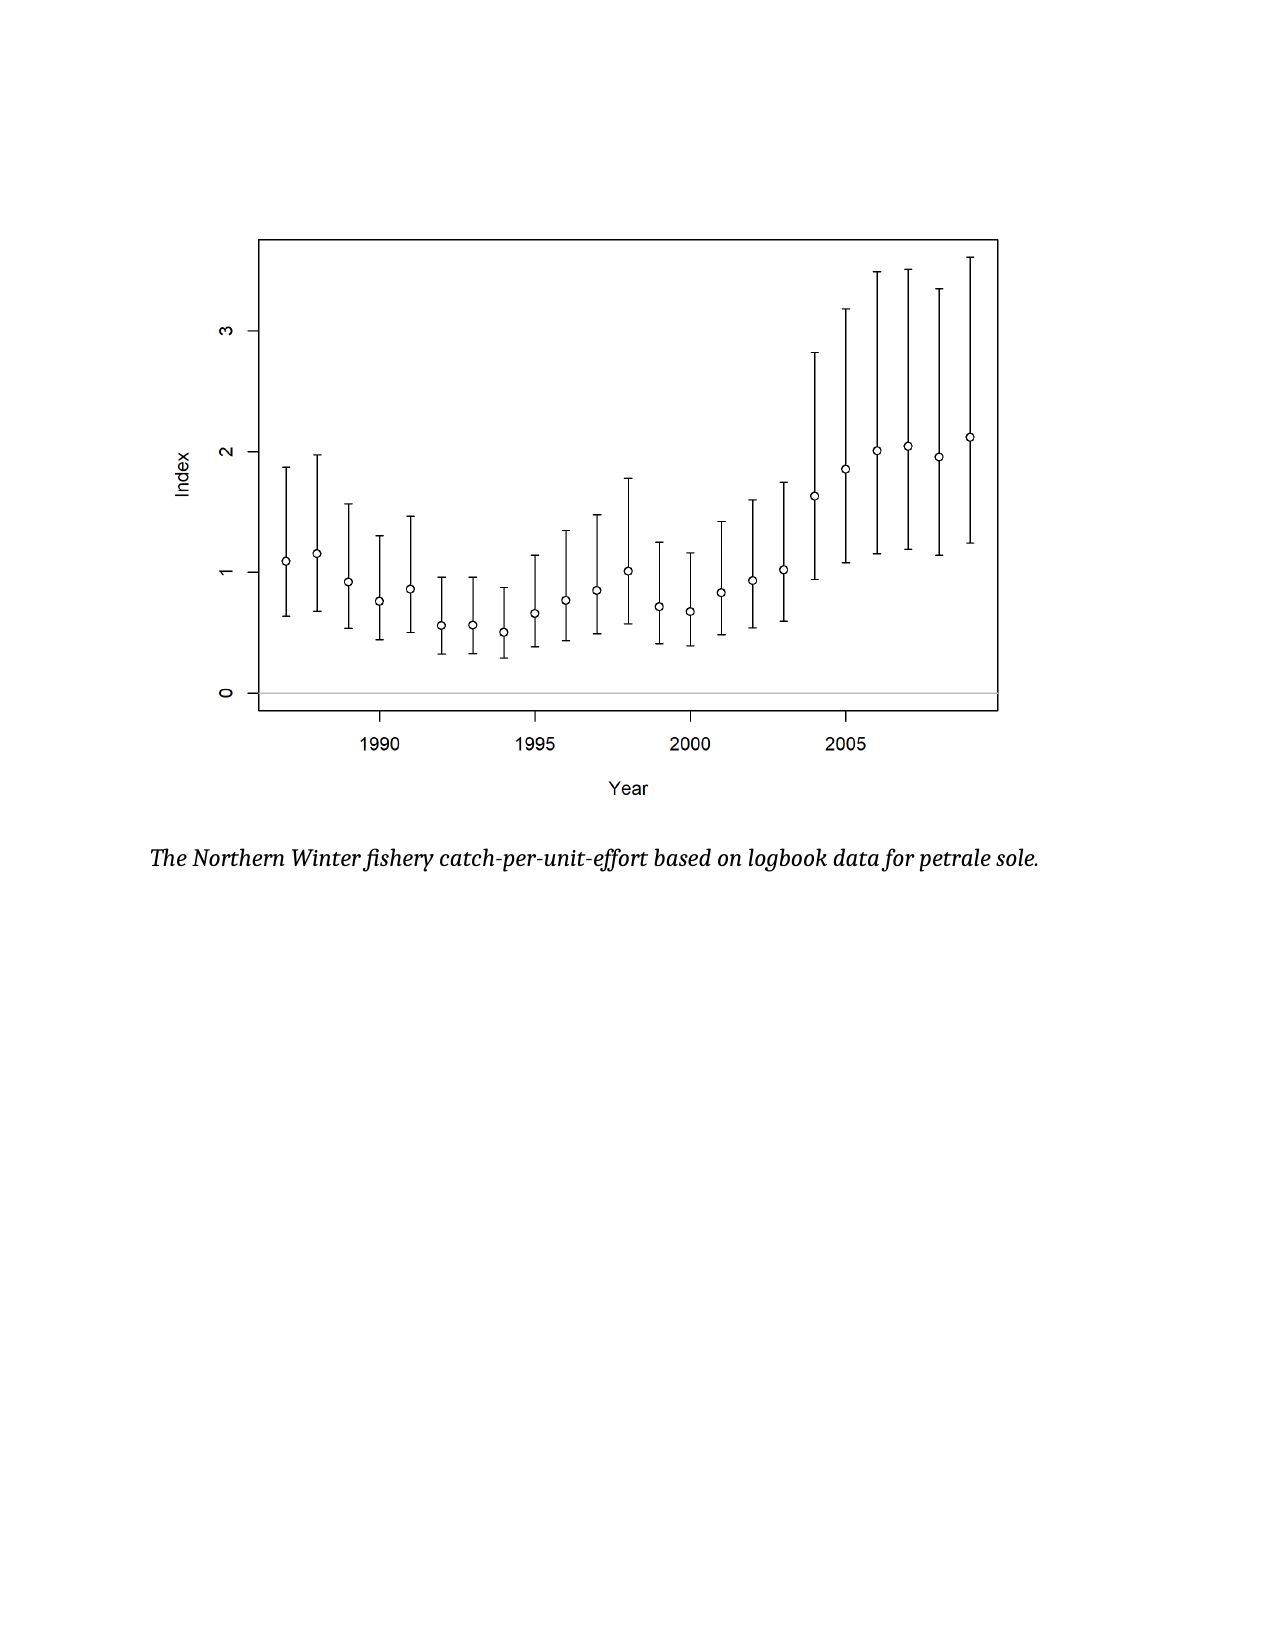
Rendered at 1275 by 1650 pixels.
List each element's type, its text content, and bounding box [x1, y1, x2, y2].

text The Northern Winter fishery catch-per-unit-effort based on logbook data for petrale sole. [150, 844, 1125, 873]
picture [168, 150, 1044, 823]
